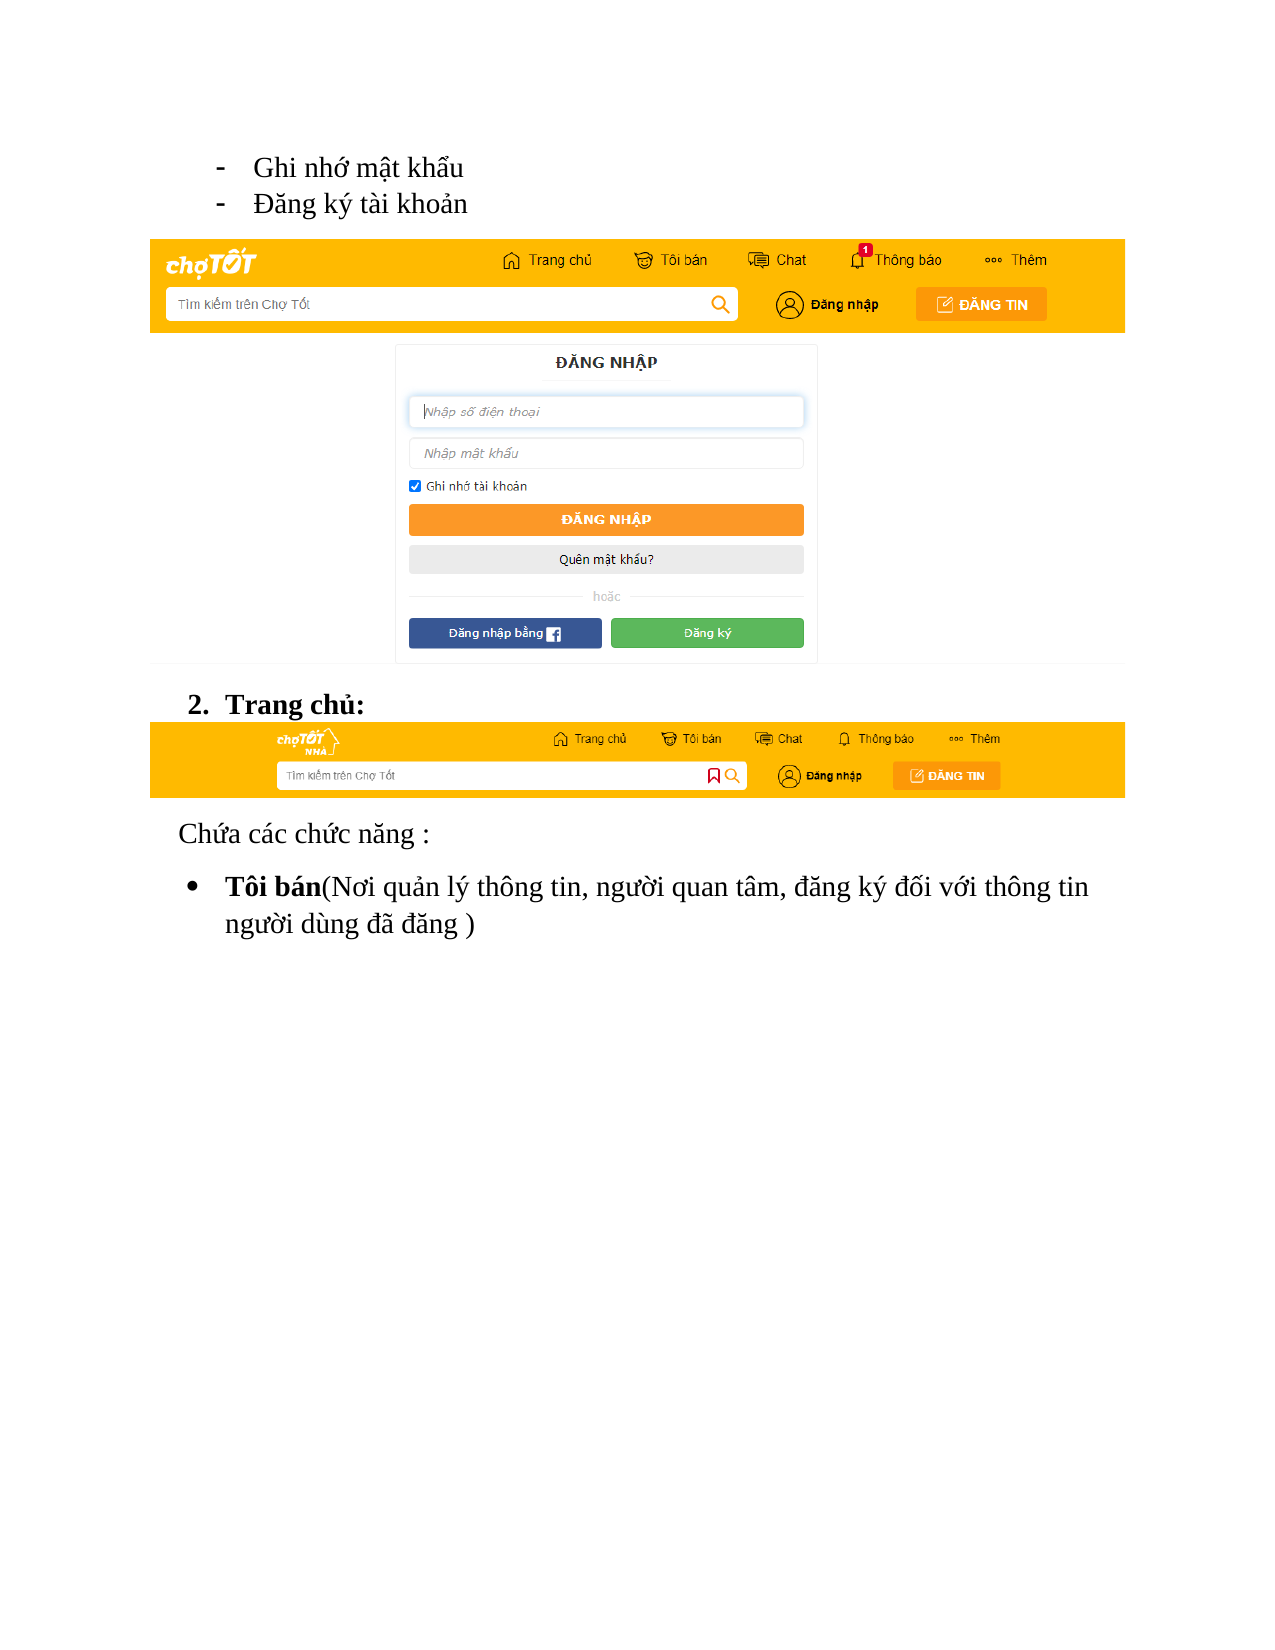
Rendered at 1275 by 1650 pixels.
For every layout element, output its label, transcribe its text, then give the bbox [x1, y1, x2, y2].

picture [150, 722, 1125, 798]
picture [150, 239, 1125, 664]
subtitle Trang chủ: [187, 687, 1125, 720]
text Chứa các chức năng : [178, 817, 1125, 850]
list Đăng ký tài khoản [216, 186, 1125, 220]
list Tôi bán(Nơi quản lý thông tin, người quan tâm, đăng ký đối với thông tin người dùng đã đăng ) [187, 869, 1125, 939]
list Ghi nhớ mật khẩu [216, 150, 1125, 184]
